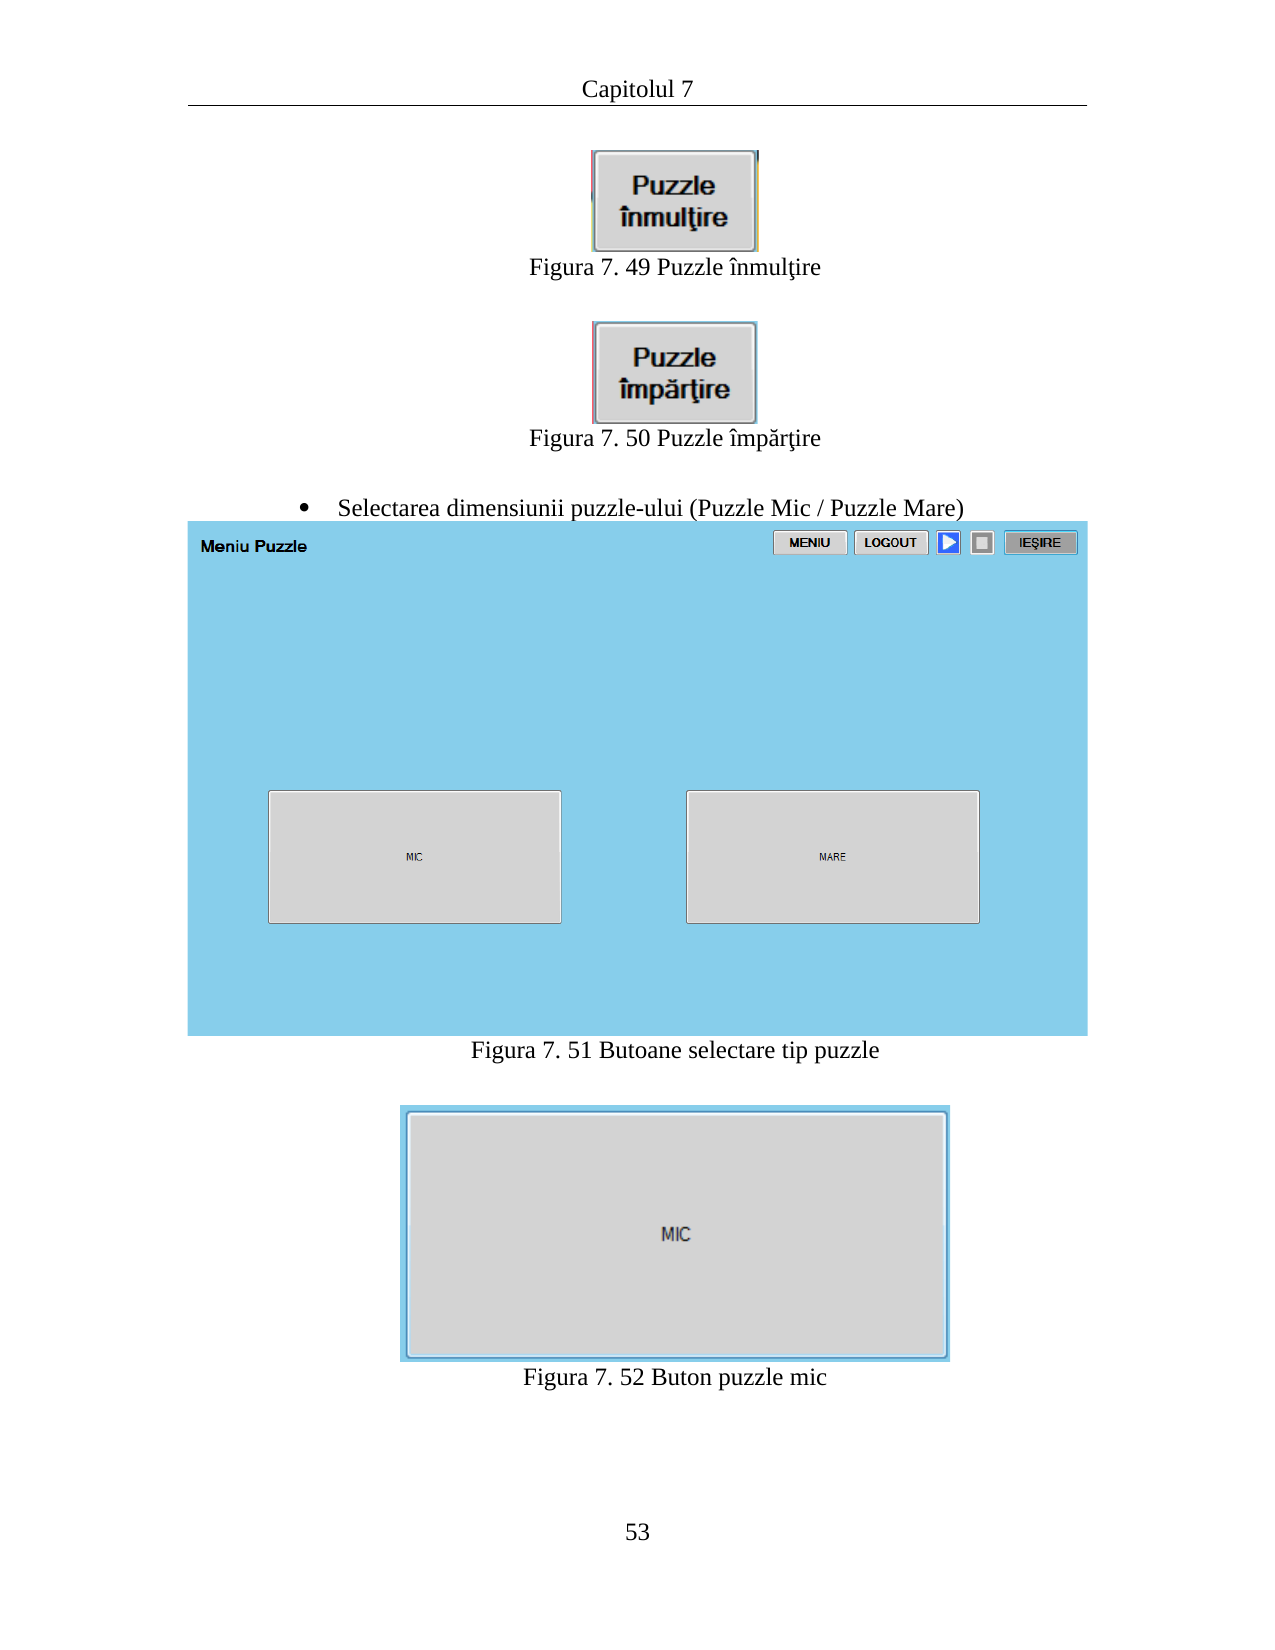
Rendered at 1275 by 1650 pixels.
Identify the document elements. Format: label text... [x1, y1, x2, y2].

picture [591, 150, 759, 252]
list Selectarea dimensiunii puzzle-ului (Puzzle Mic / Puzzle Mare) [300, 493, 1087, 521]
picture [400, 1105, 951, 1362]
picture [187, 521, 1088, 1036]
picture [592, 321, 758, 424]
